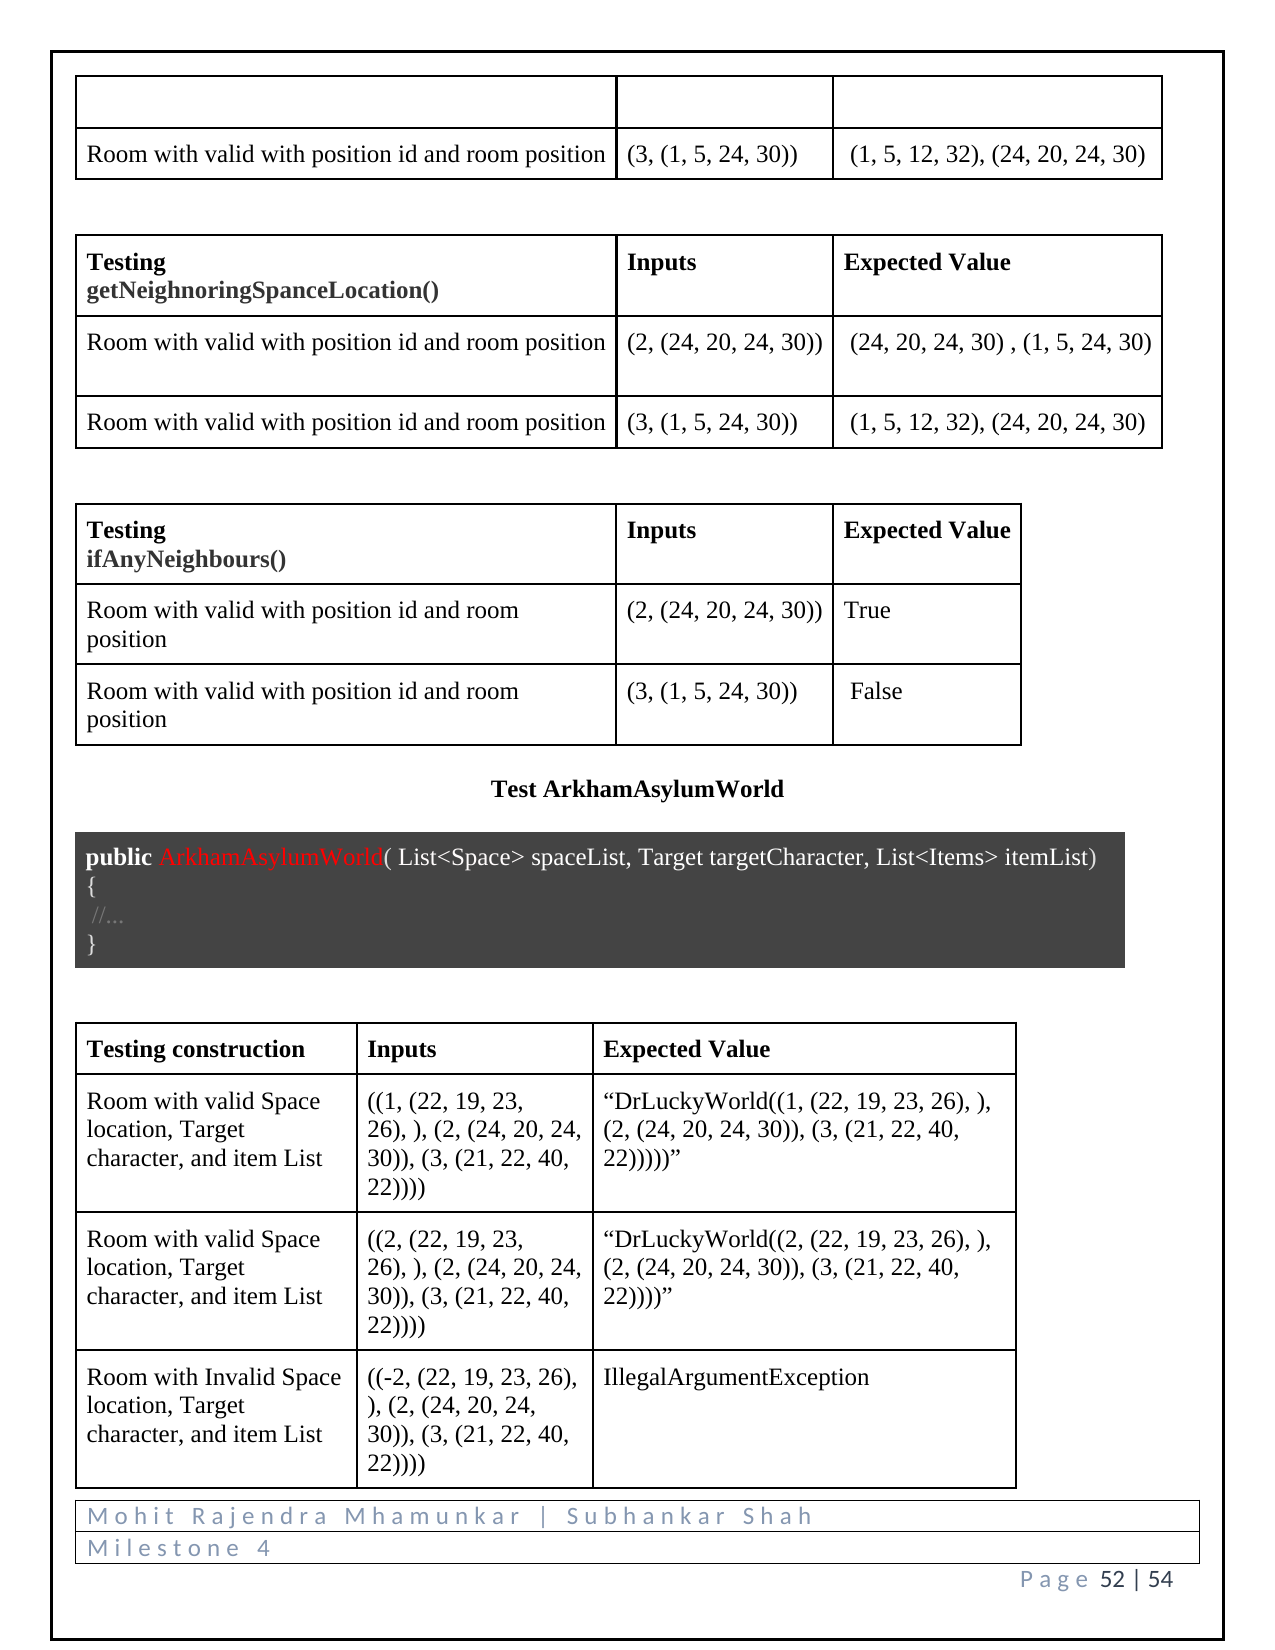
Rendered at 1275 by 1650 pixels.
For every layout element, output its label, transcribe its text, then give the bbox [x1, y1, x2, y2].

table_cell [594, 1351, 1015, 1487]
table_header Expected Value [594, 1024, 1015, 1073]
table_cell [834, 77, 1161, 127]
table_cell (2, (24, 20, 24, 30)) [618, 317, 832, 395]
table_cell “DrLuckyWorld((1, (22, 19, 23, 26), ), (2, (24, 20, 24, 30)), (3, (21, 22, 40, 22)))))” [594, 1075, 1015, 1211]
table_cell ((2, (22, 19, 23, 26), ), (2, (24, 20, 24, 30)), (3, (21, 22, 40, 22)))) [358, 1213, 592, 1349]
table_cell ((1, (22, 19, 23, 26), ), (2, (24, 20, 24, 30)), (3, (21, 22, 40, 22)))) [358, 1075, 592, 1211]
table_cell Room with valid with position id and room position [77, 585, 615, 663]
table_cell (3, (1, 5, 24, 30)) [618, 397, 832, 447]
table_cell True [834, 585, 1020, 663]
table_cell (2, (24, 20, 24, 30)) [617, 585, 832, 663]
table_cell Room with valid with position id and room position [77, 665, 615, 744]
table_header Testing construction [77, 1024, 356, 1073]
table_cell (1, 5, 12, 32), (24, 20, 24, 30) [834, 397, 1161, 447]
table_cell (3, (1, 5, 24, 30)) [617, 665, 832, 744]
table_header public ArkhamAsylumWorld( List<Space> spaceList, Target targetCharacter, List<Items> itemList) { //... } [75, 832, 1125, 968]
table_header Testing ifAnyNeighbours() [77, 505, 615, 583]
table_header Inputs [618, 236, 832, 314]
table_cell “DrLuckyWorld((2, (22, 19, 23, 26), ), (2, (24, 20, 24, 30)), (3, (21, 22, 40, 22))))” [594, 1213, 1015, 1349]
table_header Expected Value [834, 236, 1161, 314]
table_header Inputs [617, 505, 832, 583]
table_cell Room with valid with position id and room position [77, 317, 615, 395]
table_cell False [834, 665, 1020, 744]
table_cell (24, 20, 24, 30) , (1, 5, 24, 30) [834, 317, 1161, 395]
table_header Expected Value [834, 505, 1020, 583]
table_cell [77, 129, 615, 178]
table_cell Room with valid Space location, Target character, and item List [77, 1213, 356, 1349]
table_cell ((-2, (22, 19, 23, 26), ), (2, (24, 20, 24, 30)), (3, (21, 22, 40, 22)))) [358, 1351, 592, 1487]
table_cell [77, 77, 615, 127]
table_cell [618, 77, 832, 127]
table_header Inputs [358, 1024, 592, 1073]
table_header Testing getNeighnoringSpanceLocation() [77, 236, 615, 314]
table_cell (1, 5, 12, 32), (24, 20, 24, 30) [834, 129, 1161, 178]
table_cell Room with valid with position id and room position [77, 397, 615, 447]
table_cell (3, (1, 5, 24, 30)) [618, 129, 832, 178]
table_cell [77, 1351, 356, 1487]
table_cell Room with valid Space location, Target character, and item List [77, 1075, 356, 1211]
text Test ArkhamAsylumWorld [75, 774, 1200, 803]
